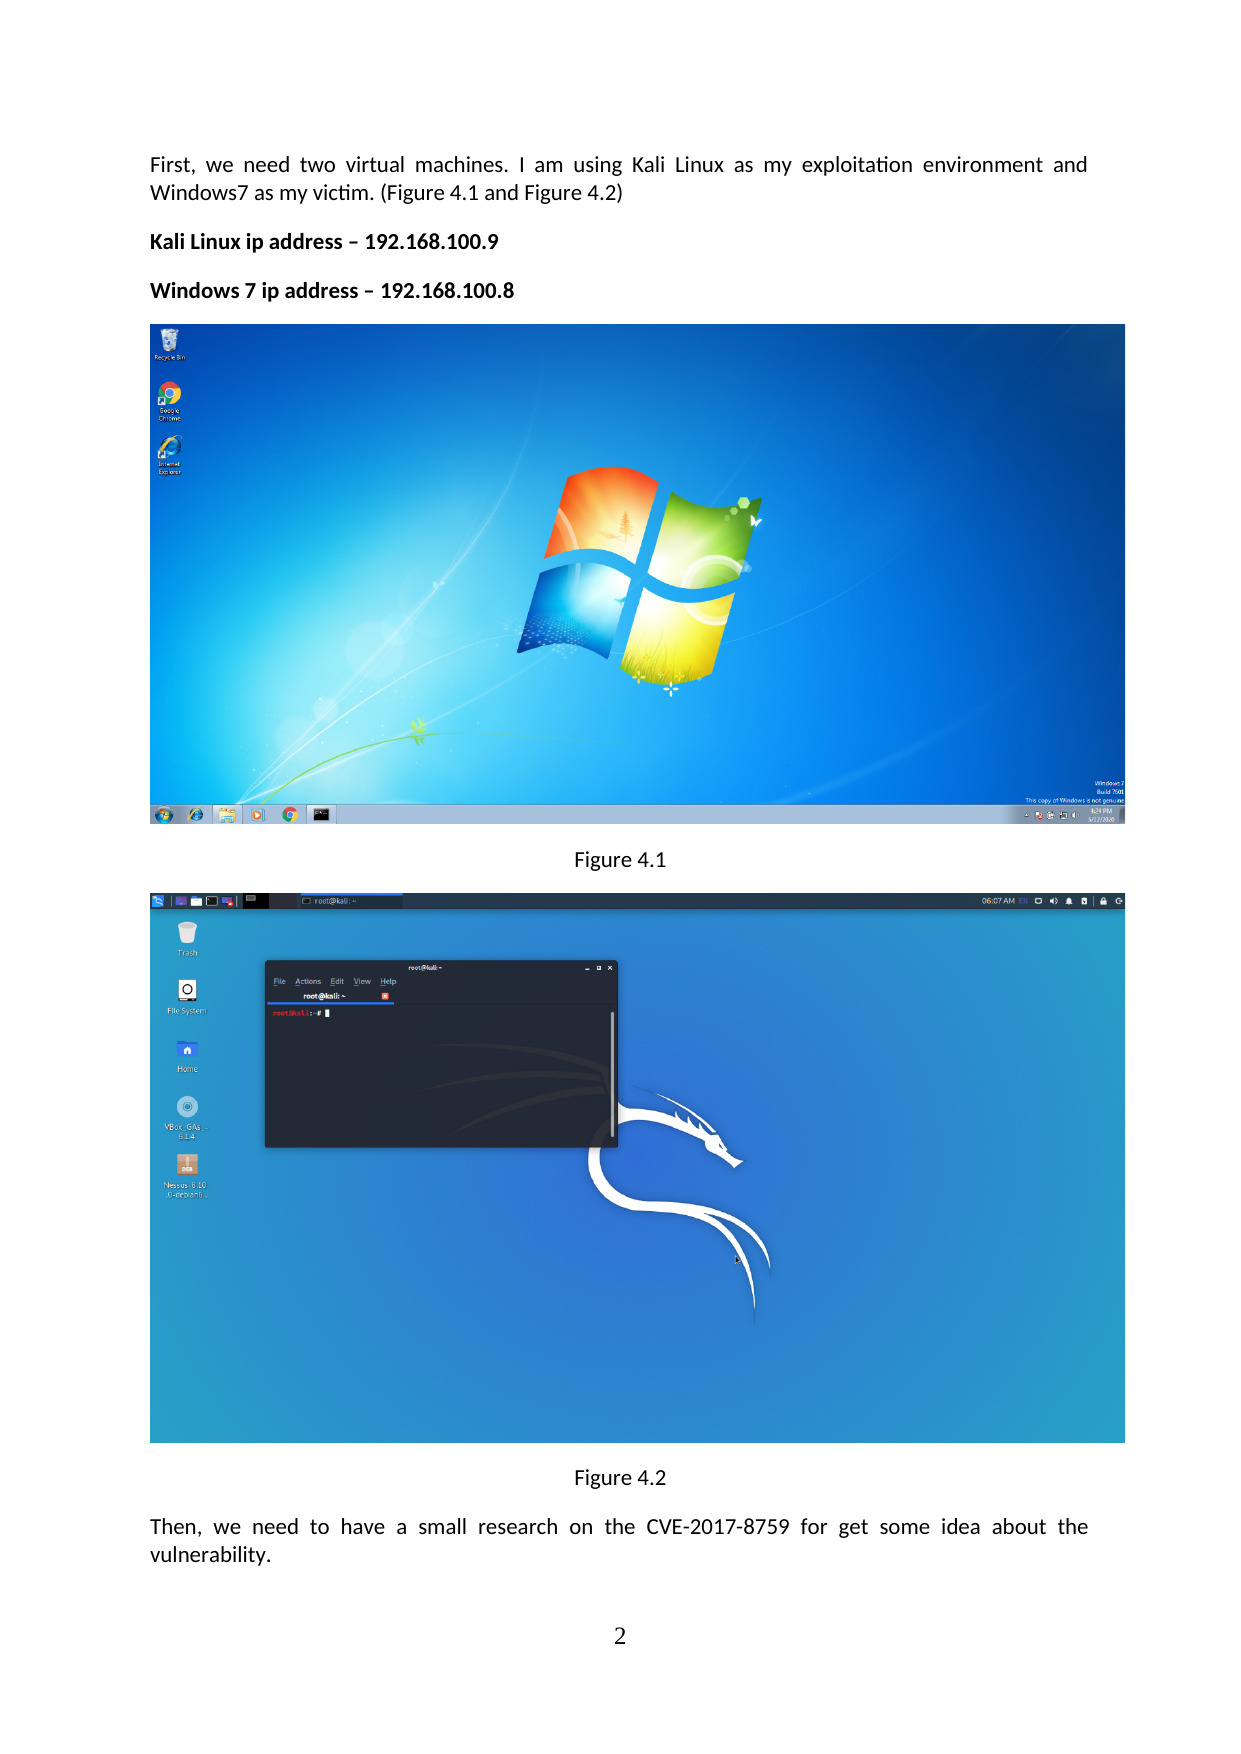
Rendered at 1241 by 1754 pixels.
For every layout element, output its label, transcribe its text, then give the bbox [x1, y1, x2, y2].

text Then, we need to have a small research on the CVE-2017-8759 for get some idea about the vulnerability. [150, 1512, 1090, 1568]
text First, we need two virtual machines. I am using Kali Linux as my exploitation environment and Windows7 as my victim. (Figure 4.1 and Figure 4.2) [150, 150, 1090, 206]
text Figure 4.1 [150, 845, 1090, 873]
picture [150, 893, 1125, 1443]
text Kali Linux ip address – 192.168.100.9 [150, 227, 1090, 255]
picture [150, 324, 1125, 824]
text Figure 4.2 [150, 1463, 1090, 1491]
text Windows 7 ip address – 192.168.100.8 [150, 276, 1090, 304]
